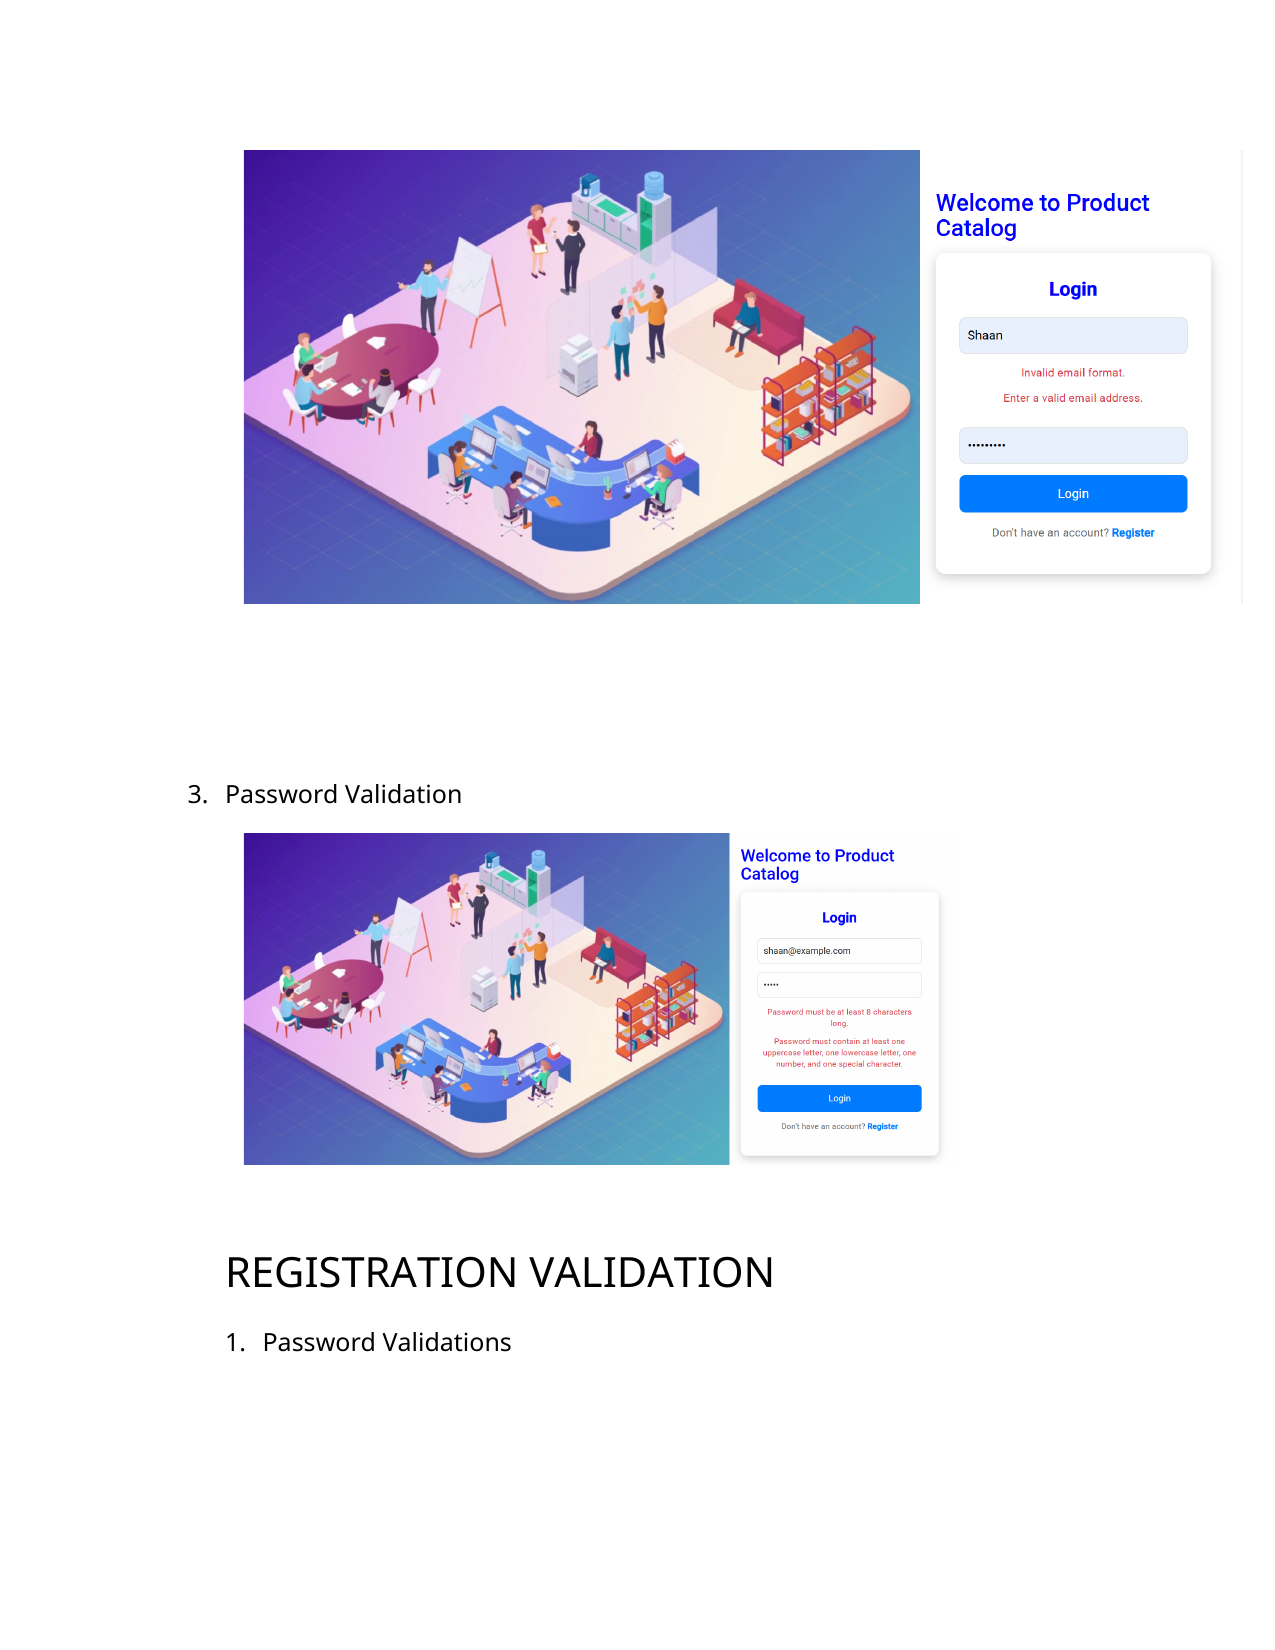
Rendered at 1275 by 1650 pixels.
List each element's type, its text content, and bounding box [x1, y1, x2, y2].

list Password Validation [187, 777, 1125, 811]
list Password Validations [225, 1325, 1125, 1359]
text REGISTRATION VALIDATION [150, 1242, 1125, 1299]
